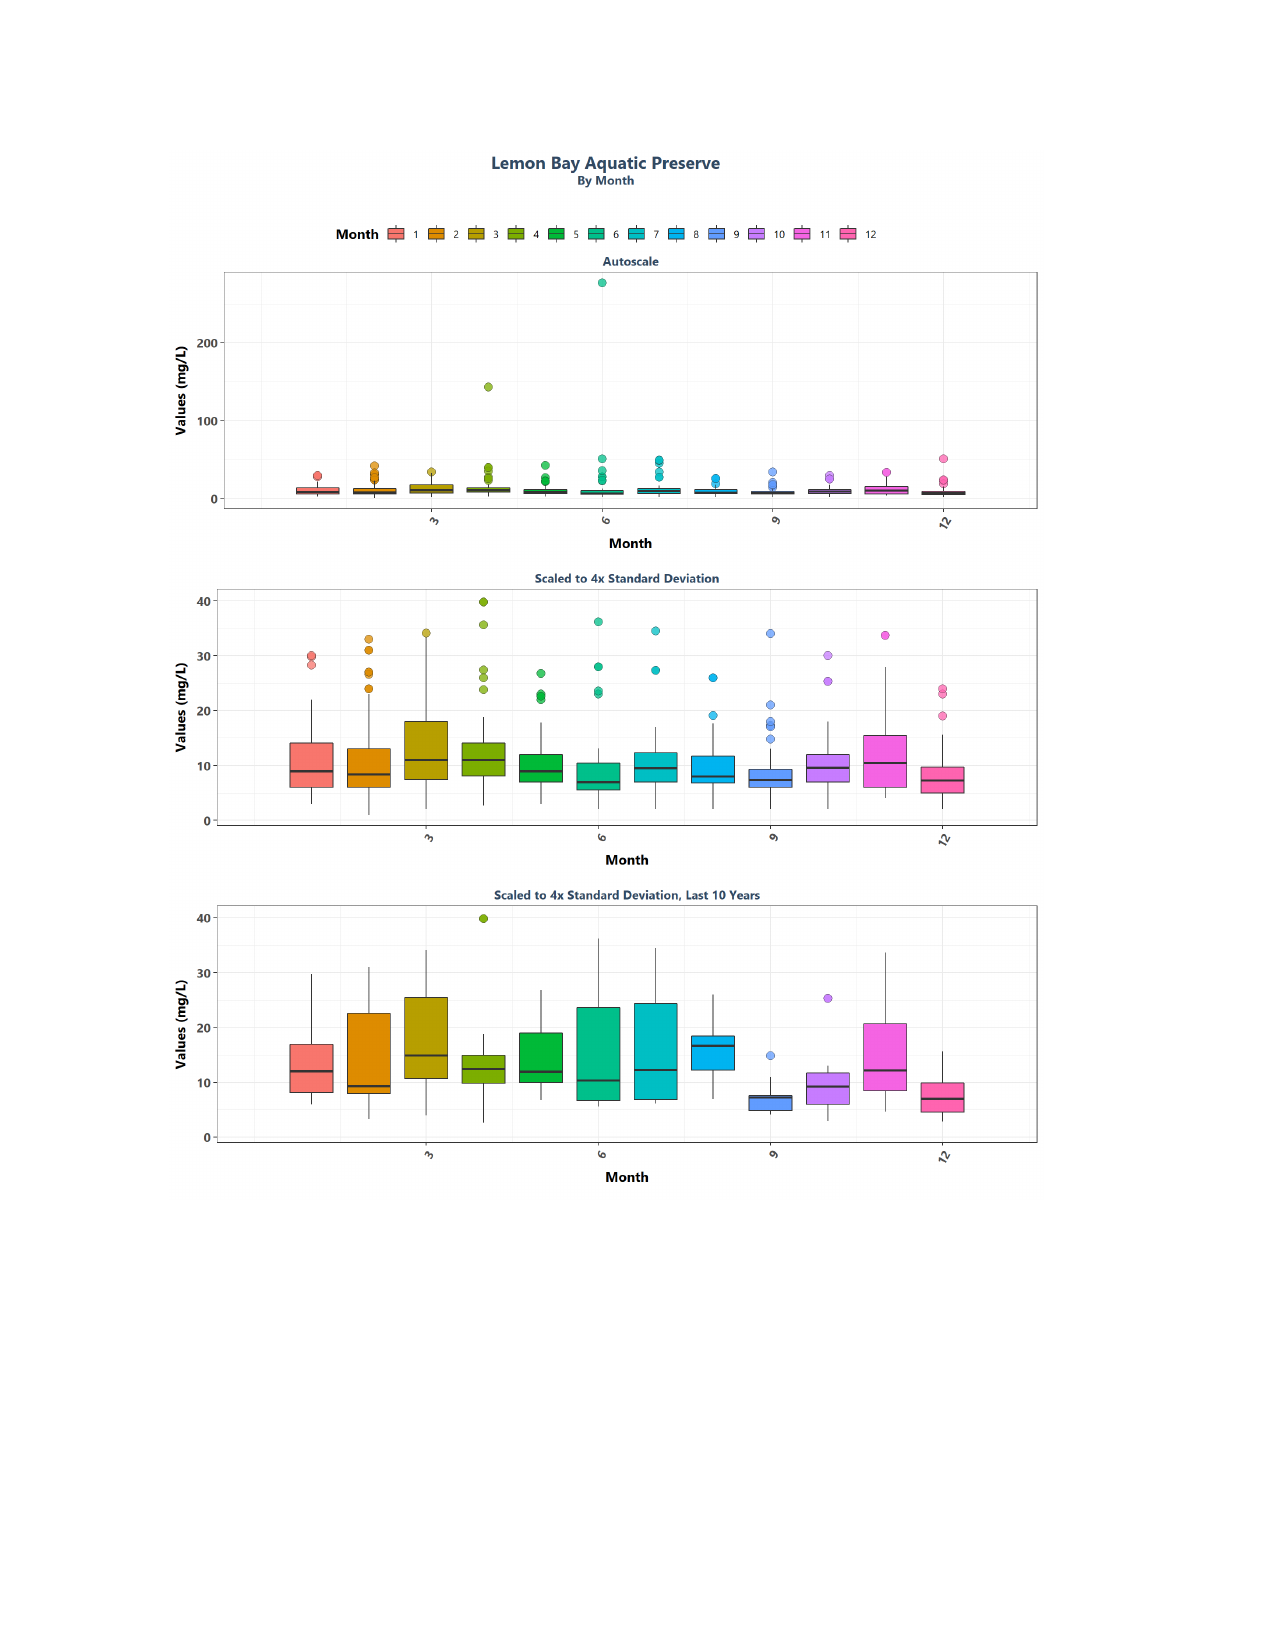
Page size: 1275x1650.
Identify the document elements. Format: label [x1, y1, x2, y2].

picture [168, 150, 1044, 1200]
